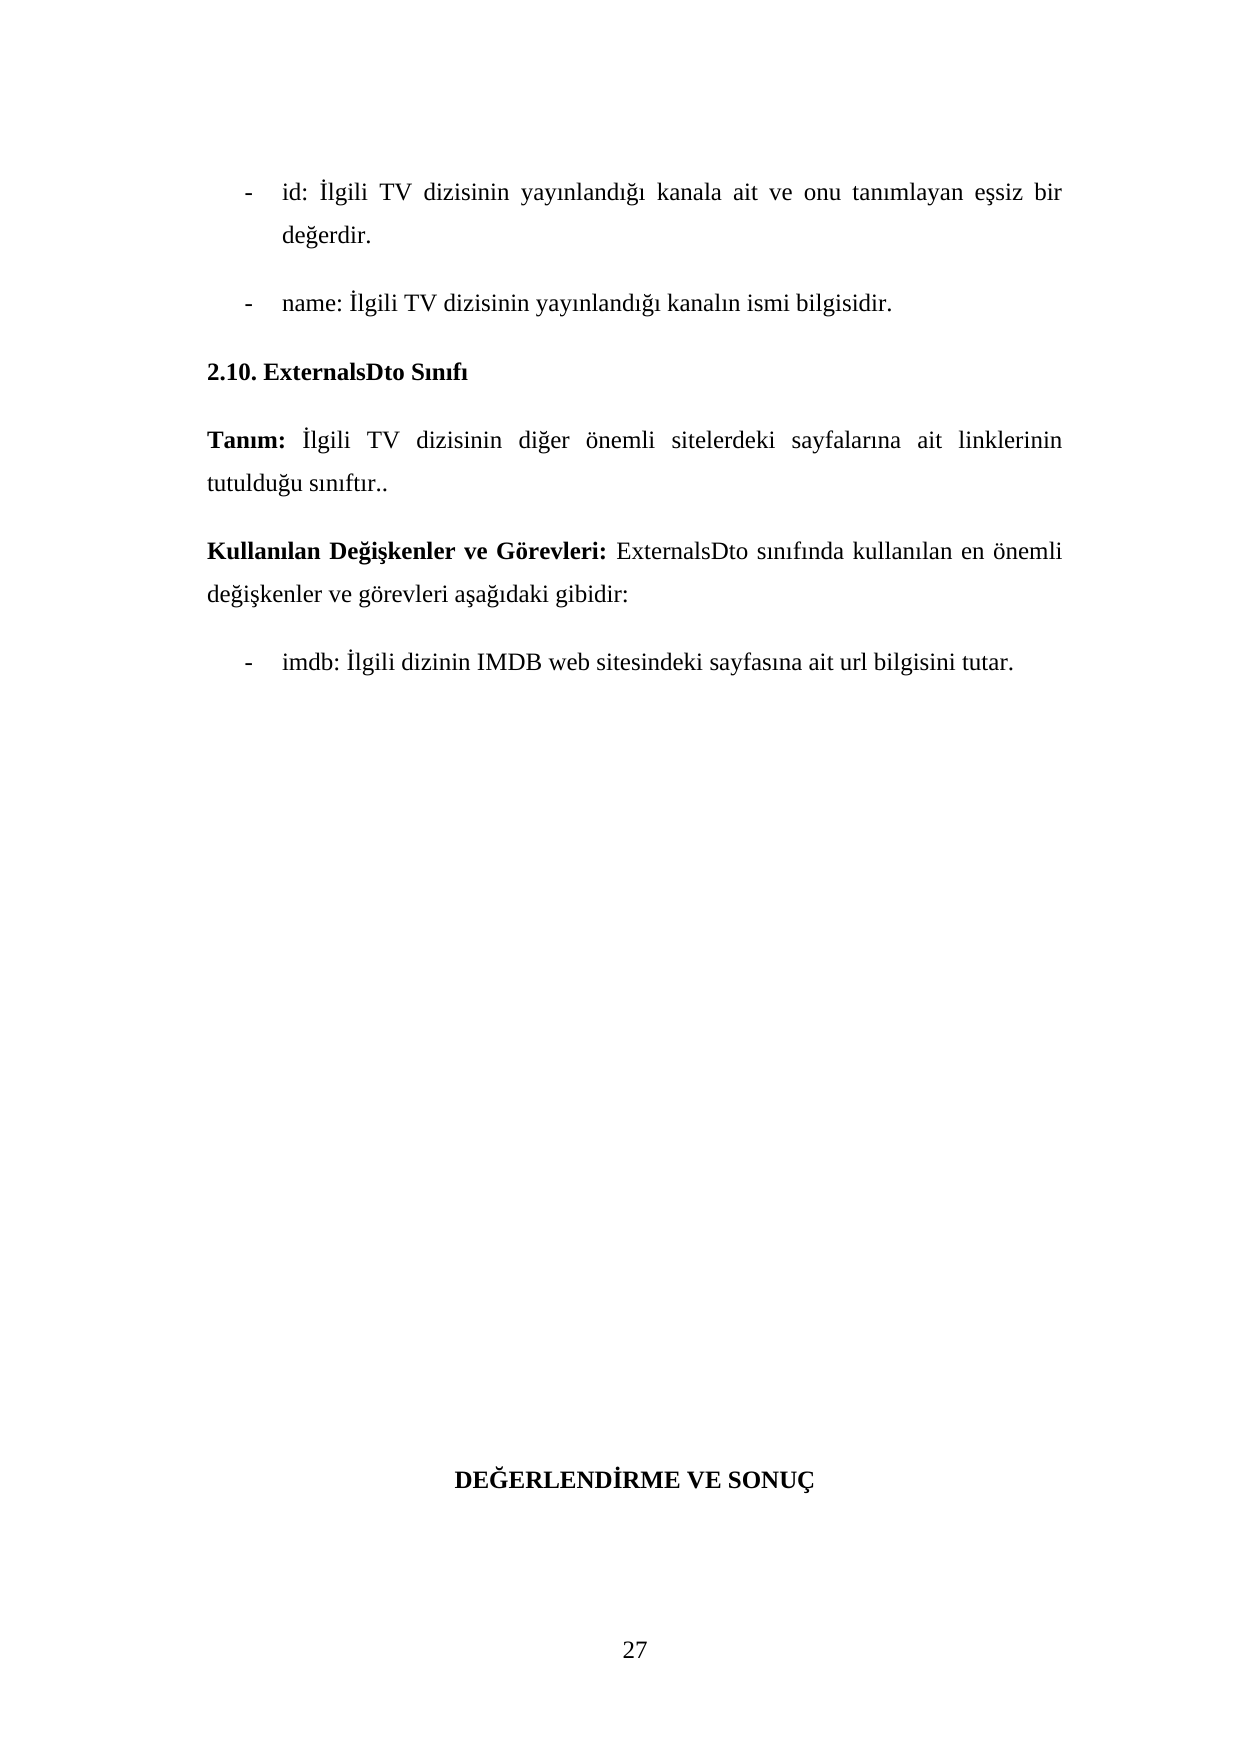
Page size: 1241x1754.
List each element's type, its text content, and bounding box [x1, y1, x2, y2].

text Kullanılan Değişkenler ve Görevleri: ExternalsDto sınıfında kullanılan en önemli değişkenler ve görevleri aşağıdaki gibidir: [207, 536, 1063, 608]
list id: İlgili TV dizisinin yayınlandığı kanala ait ve onu tanımlayan eşsiz bir değerdir. [244, 177, 1063, 249]
list name: İlgili TV dizisinin yayınlandığı kanalın ismi bilgisidir. [244, 288, 1063, 317]
text 2.10. ExternalsDto Sınıfı [207, 357, 1063, 385]
text DEĞERLENDİRME VE SONUÇ [207, 1465, 1063, 1493]
list imdb: İlgili dizinin IMDB web sitesindeki sayfasına ait url bilgisini tutar. [244, 647, 1063, 676]
text Tanım: İlgili TV dizisinin diğer önemli sitelerdeki sayfalarına ait linklerinin tutulduğu sınıftır.. [207, 425, 1063, 497]
